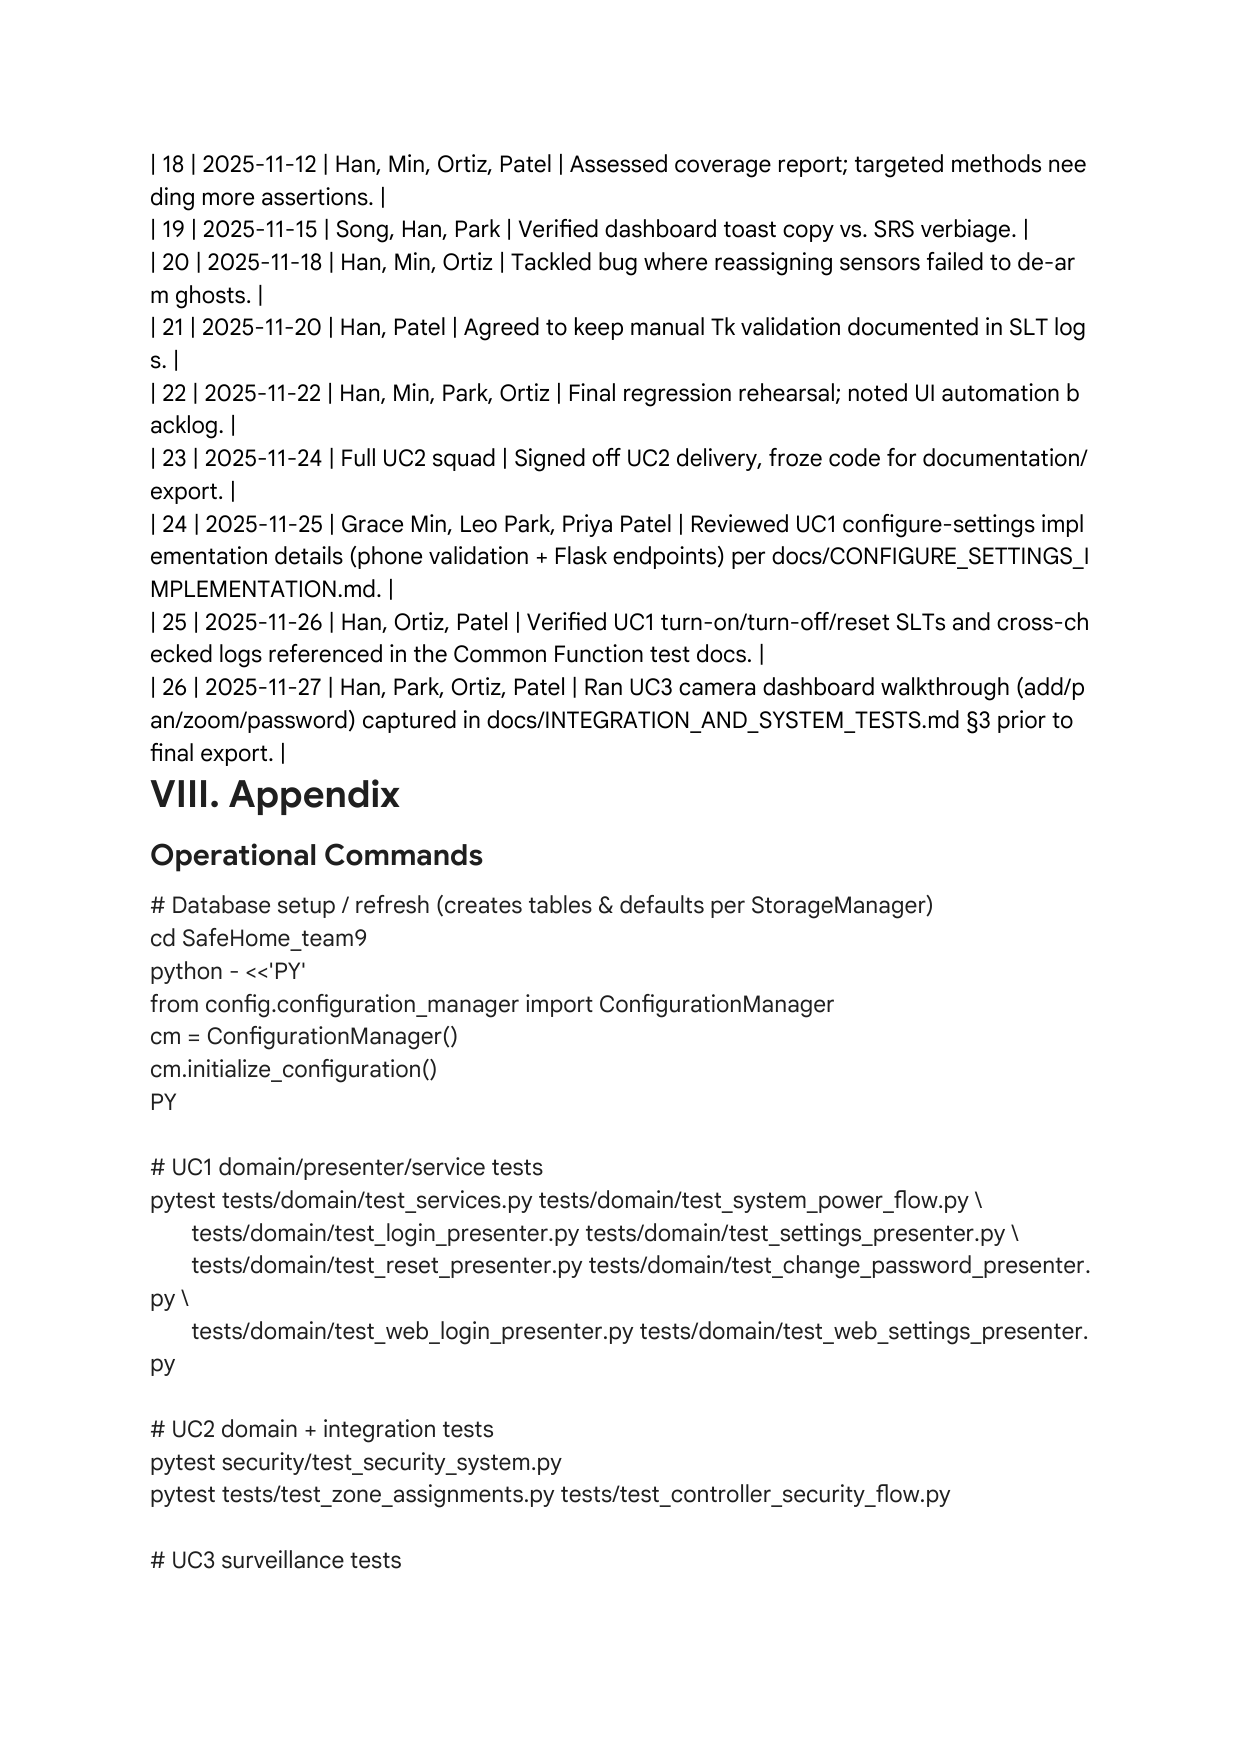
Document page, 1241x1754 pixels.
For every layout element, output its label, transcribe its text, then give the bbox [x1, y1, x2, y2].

text | 22 | 2025-11-22 | Han, Min, Park, Ortiz | Final regression rehearsal; noted UI automation backlog. | [150, 379, 1090, 440]
text | 21 | 2025-11-20 | Han, Patel | Agreed to keep manual Tk validation documented in SLT logs. | [150, 313, 1090, 375]
text | 26 | 2025-11-27 | Han, Park, Ortiz, Patel | Ran UC3 camera dashboard walkthrough (add/pan/zoom/password) captured in docs/INTEGRATION_AND_SYSTEM_TESTS.md §3 prior to final export. | [150, 673, 1090, 767]
subtitle VIII. Appendix [150, 771, 1090, 818]
subtitle Operational Commands [150, 837, 1090, 874]
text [150, 892, 1090, 1574]
text | 20 | 2025-11-18 | Han, Min, Ortiz | Tackled bug where reassigning sensors failed to de-arm ghosts. | [150, 248, 1090, 309]
text | 18 | 2025-11-12 | Han, Min, Ortiz, Patel | Assessed coverage report; targeted methods needing more assertions. | [150, 150, 1090, 211]
text | 25 | 2025-11-26 | Han, Ortiz, Patel | Verified UC1 turn-on/turn-off/reset SLTs and cross-checked logs referenced in the Common Function test docs. | [150, 608, 1090, 669]
text | 24 | 2025-11-25 | Grace Min, Leo Park, Priya Patel | Reviewed UC1 configure-settings implementation details (phone validation + Flask endpoints) per docs/CONFIGURE_SETTINGS_IMPLEMENTATION.md. | [150, 510, 1090, 604]
text | 19 | 2025-11-15 | Song, Han, Park | Verified dashboard toast copy vs. SRS verbiage. | [150, 215, 1090, 244]
text | 23 | 2025-11-24 | Full UC2 squad | Signed off UC2 delivery, froze code for documentation/export. | [150, 444, 1090, 506]
